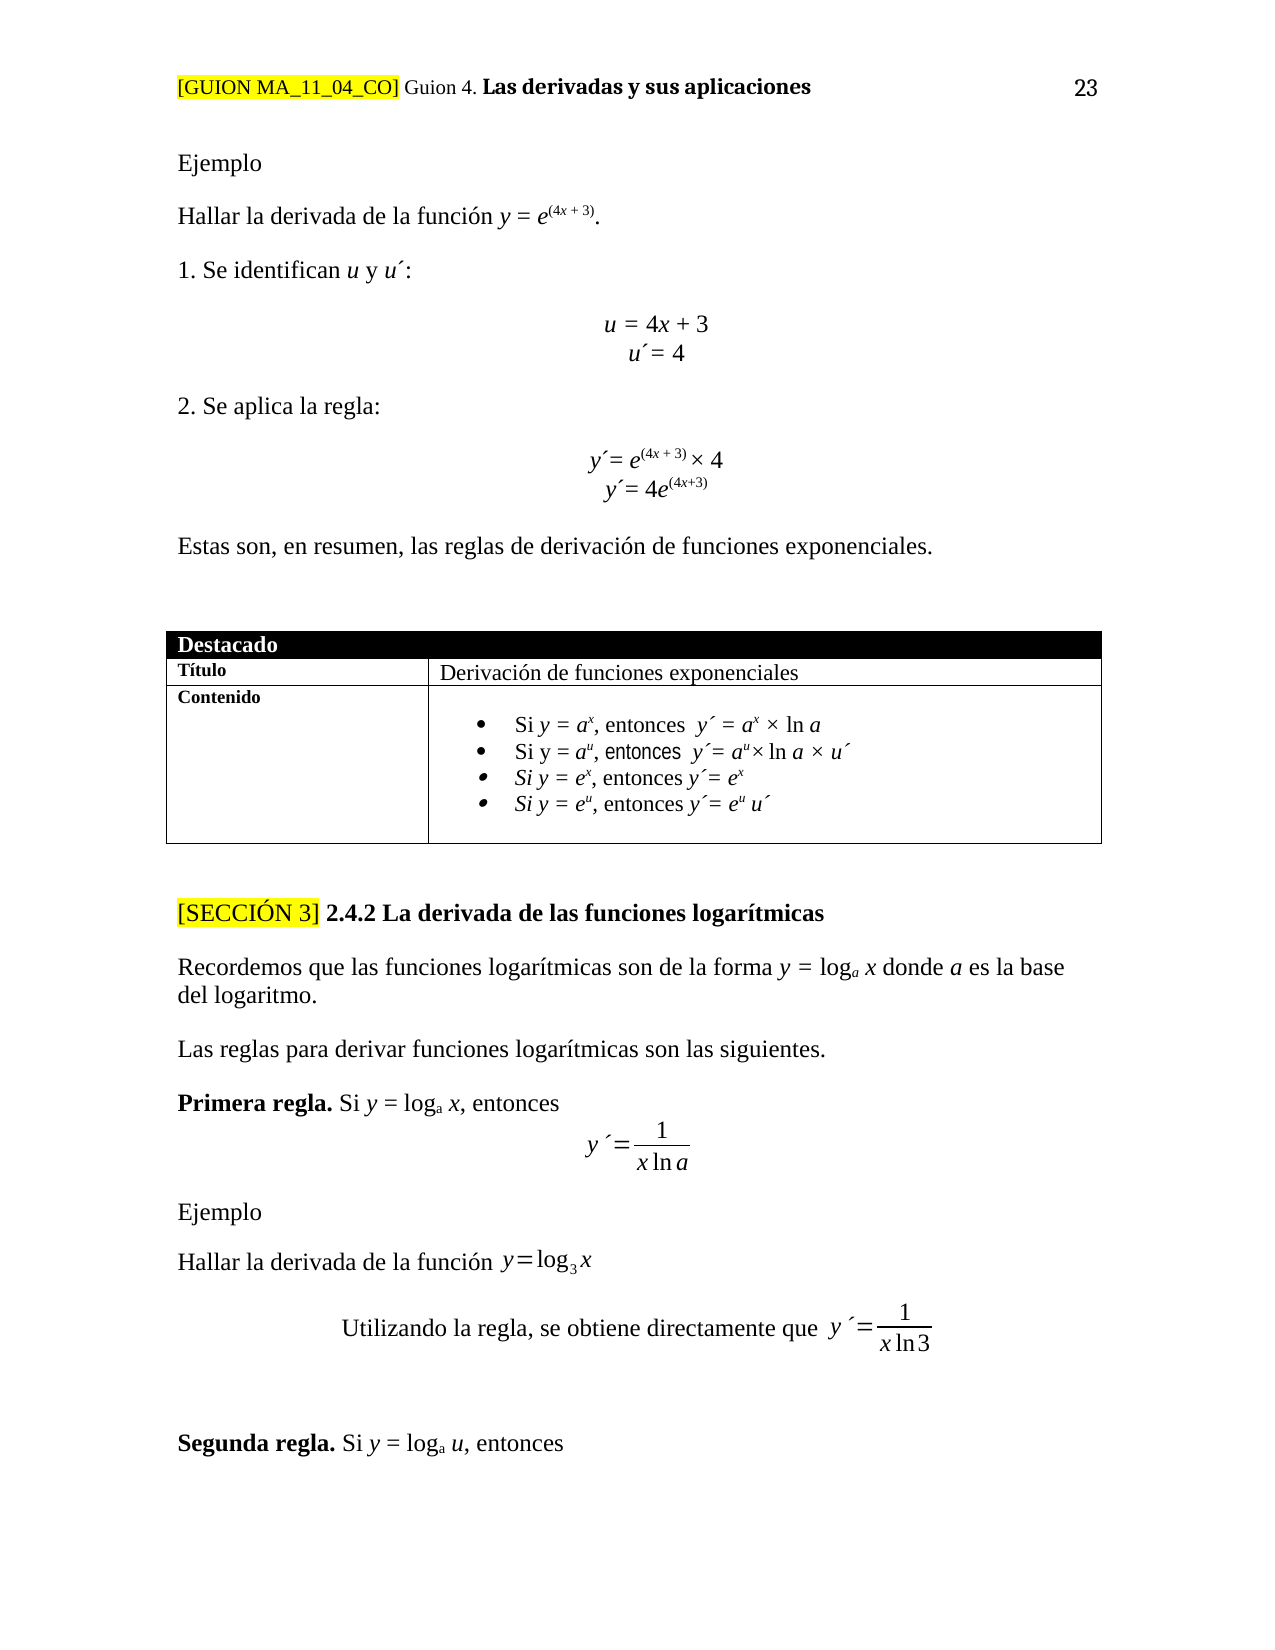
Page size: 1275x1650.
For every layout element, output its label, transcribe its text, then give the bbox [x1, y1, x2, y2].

text Utilizando la regla, se obtiene directamente que [177, 1298, 1098, 1357]
text Recordemos que las funciones logarítmicas son de la forma y = loga x donde a es la base del logaritmo. [177, 952, 1098, 1009]
text Primera regla. Si y = loga x, entonces [177, 1088, 1098, 1117]
table_cell Derivación de funciones exponenciales [429, 659, 1101, 685]
text Estas son, en resumen, las reglas de derivación de funciones exponenciales. [177, 531, 1098, 560]
list u´= 4 [215, 338, 1098, 366]
list y´= e(4x + 3) × 4 [215, 445, 1098, 474]
text 1. Se identifican u y u´: [177, 255, 1098, 284]
text Ejemplo [177, 1197, 1098, 1225]
text Segunda regla. Si y = loga u, entonces [177, 1428, 1098, 1456]
table_header Destacado [167, 632, 1101, 658]
list y´= 4e(4x+3) [215, 474, 1098, 503]
table_cell Título [167, 659, 428, 685]
list u = 4x + 3 [215, 309, 1098, 338]
text 2. Se aplica la regla: [177, 391, 1098, 420]
text Las reglas para derivar funciones logarítmicas son las siguientes. [177, 1034, 1098, 1063]
text [SECCIÓN 3] 2.4.2 La derivada de las funciones logarítmicas [319, 898, 1098, 927]
text Ejemplo [177, 148, 1098, 176]
table_cell Si y = ax, entonces y´ = ax × ln a Si y = au, entonces y´= au× ln a × u´ Si y = ex, entonces y´= ex Si y = eu, entonces y´= eu u´ [429, 686, 1101, 843]
text Hallar la derivada de la función y = e(4x + 3). [177, 201, 1098, 230]
table_cell Contenido [167, 686, 428, 843]
text Hallar la derivada de la función [177, 1246, 1098, 1277]
